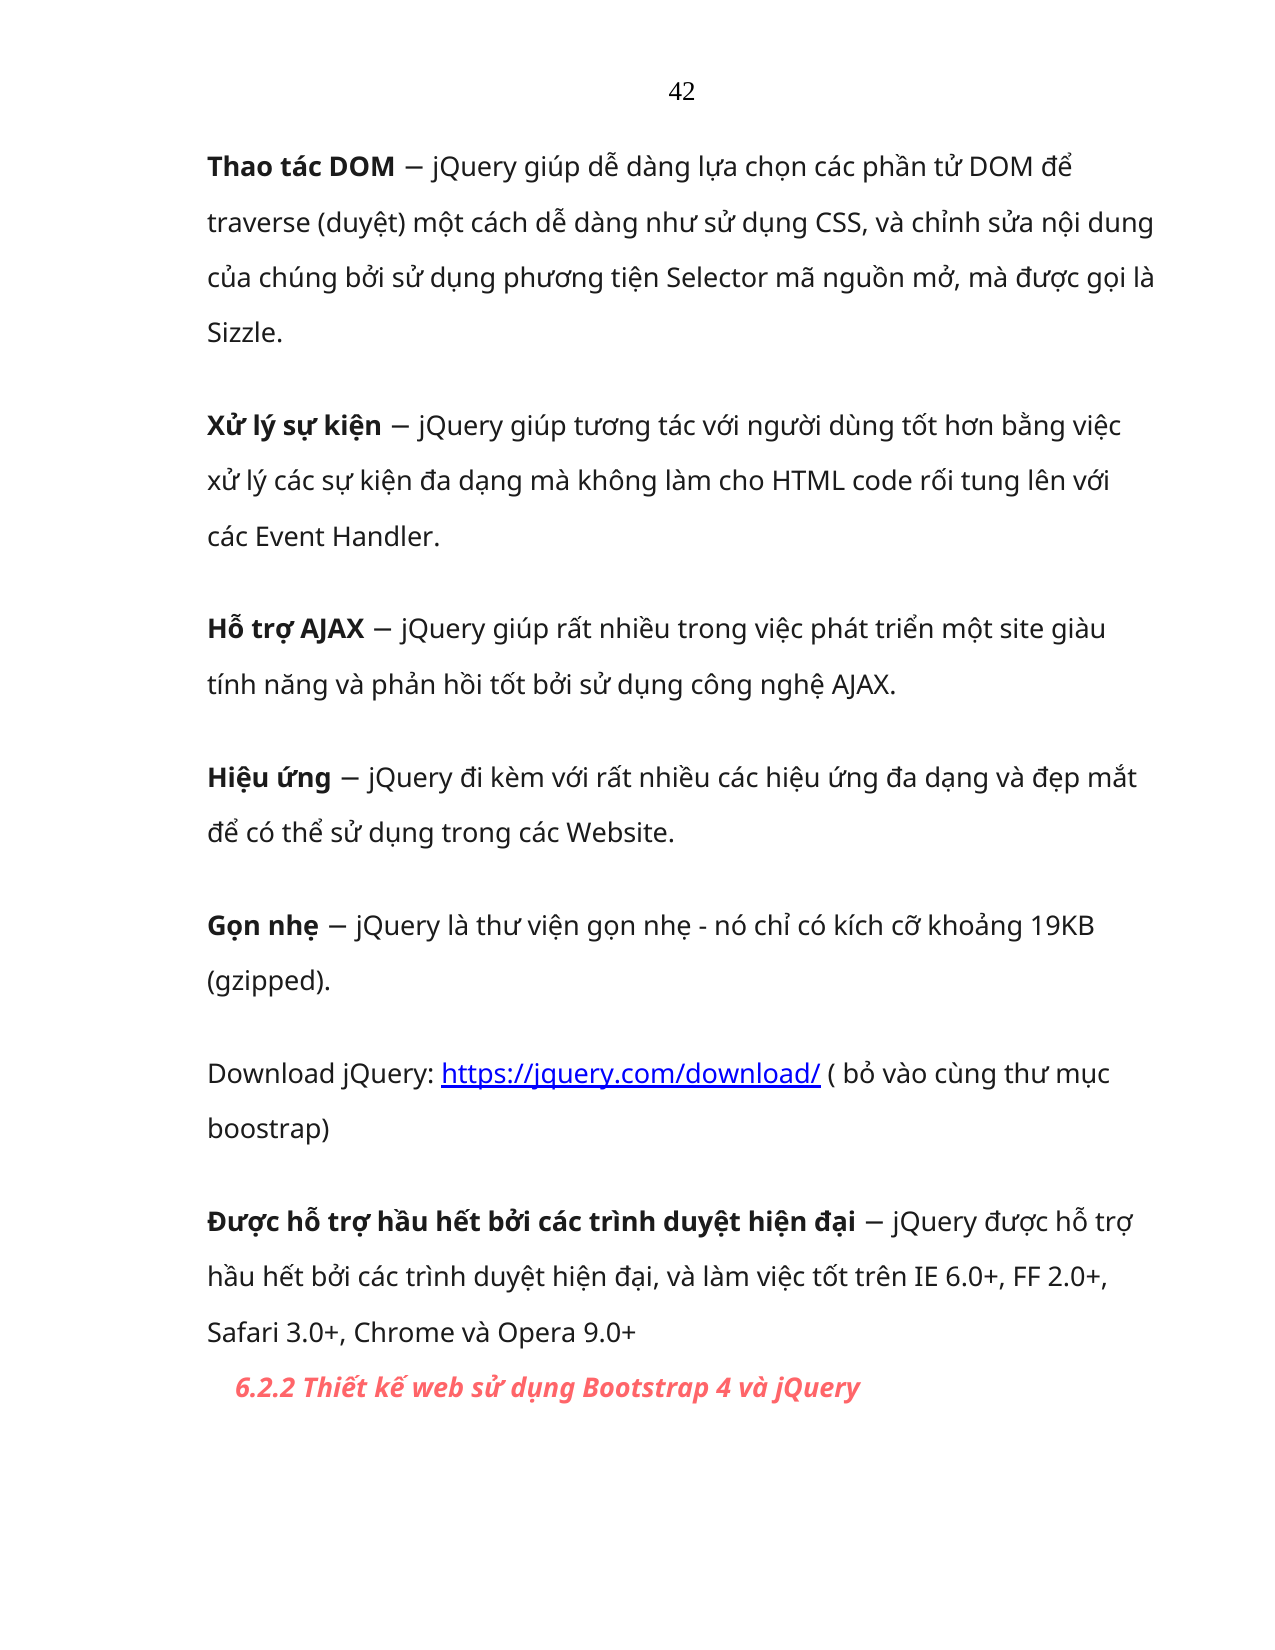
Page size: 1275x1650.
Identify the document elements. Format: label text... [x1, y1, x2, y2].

text Được hỗ trợ hầu hết bởi các trình duyệt hiện đại − jQuery được hỗ trợ hầu hết bởi các trình duyệt hiện đại, và làm việc tốt trên IE 6.0+, FF 2.0+, Safari 3.0+, Chrome và Opera 9.0+ [207, 1202, 1157, 1350]
text Thao tác DOM − jQuery giúp dễ dàng lựa chọn các phần tử DOM để traverse (duyệt) một cách dễ dàng như sử dụng CSS, và chỉnh sửa nội dung của chúng bởi sử dụng phương tiện Selector mã nguồn mở, mà được gọi là Sizzle. [207, 148, 1157, 351]
text Gọn nhẹ − jQuery là thư viện gọn nhẹ - nó chỉ có kích cỡ khoảng 19KB (gzipped). [207, 906, 1157, 998]
text Xử lý sự kiện − jQuery giúp tương tác với người dùng tốt hơn bằng việc xử lý các sự kiện đa dạng mà không làm cho HTML code rối tung lên với các Event Handler. [207, 406, 1157, 554]
text 6.2.2 Thiết kế web sử dụng Bootstrap 4 và jQuery [207, 1368, 1157, 1405]
text Download jQuery: https://jquery.com/download/ ( bỏ vào cùng thư mục boostrap) [207, 1054, 1157, 1146]
text Hiệu ứng − jQuery đi kèm với rất nhiều các hiệu ứng đa dạng và đẹp mắt để có thể sử dụng trong các Website. [207, 758, 1157, 850]
text Hỗ trợ AJAX − jQuery giúp rất nhiều trong việc phát triển một site giàu tính năng và phản hồi tốt bởi sử dụng công nghệ AJAX. [207, 610, 1157, 702]
